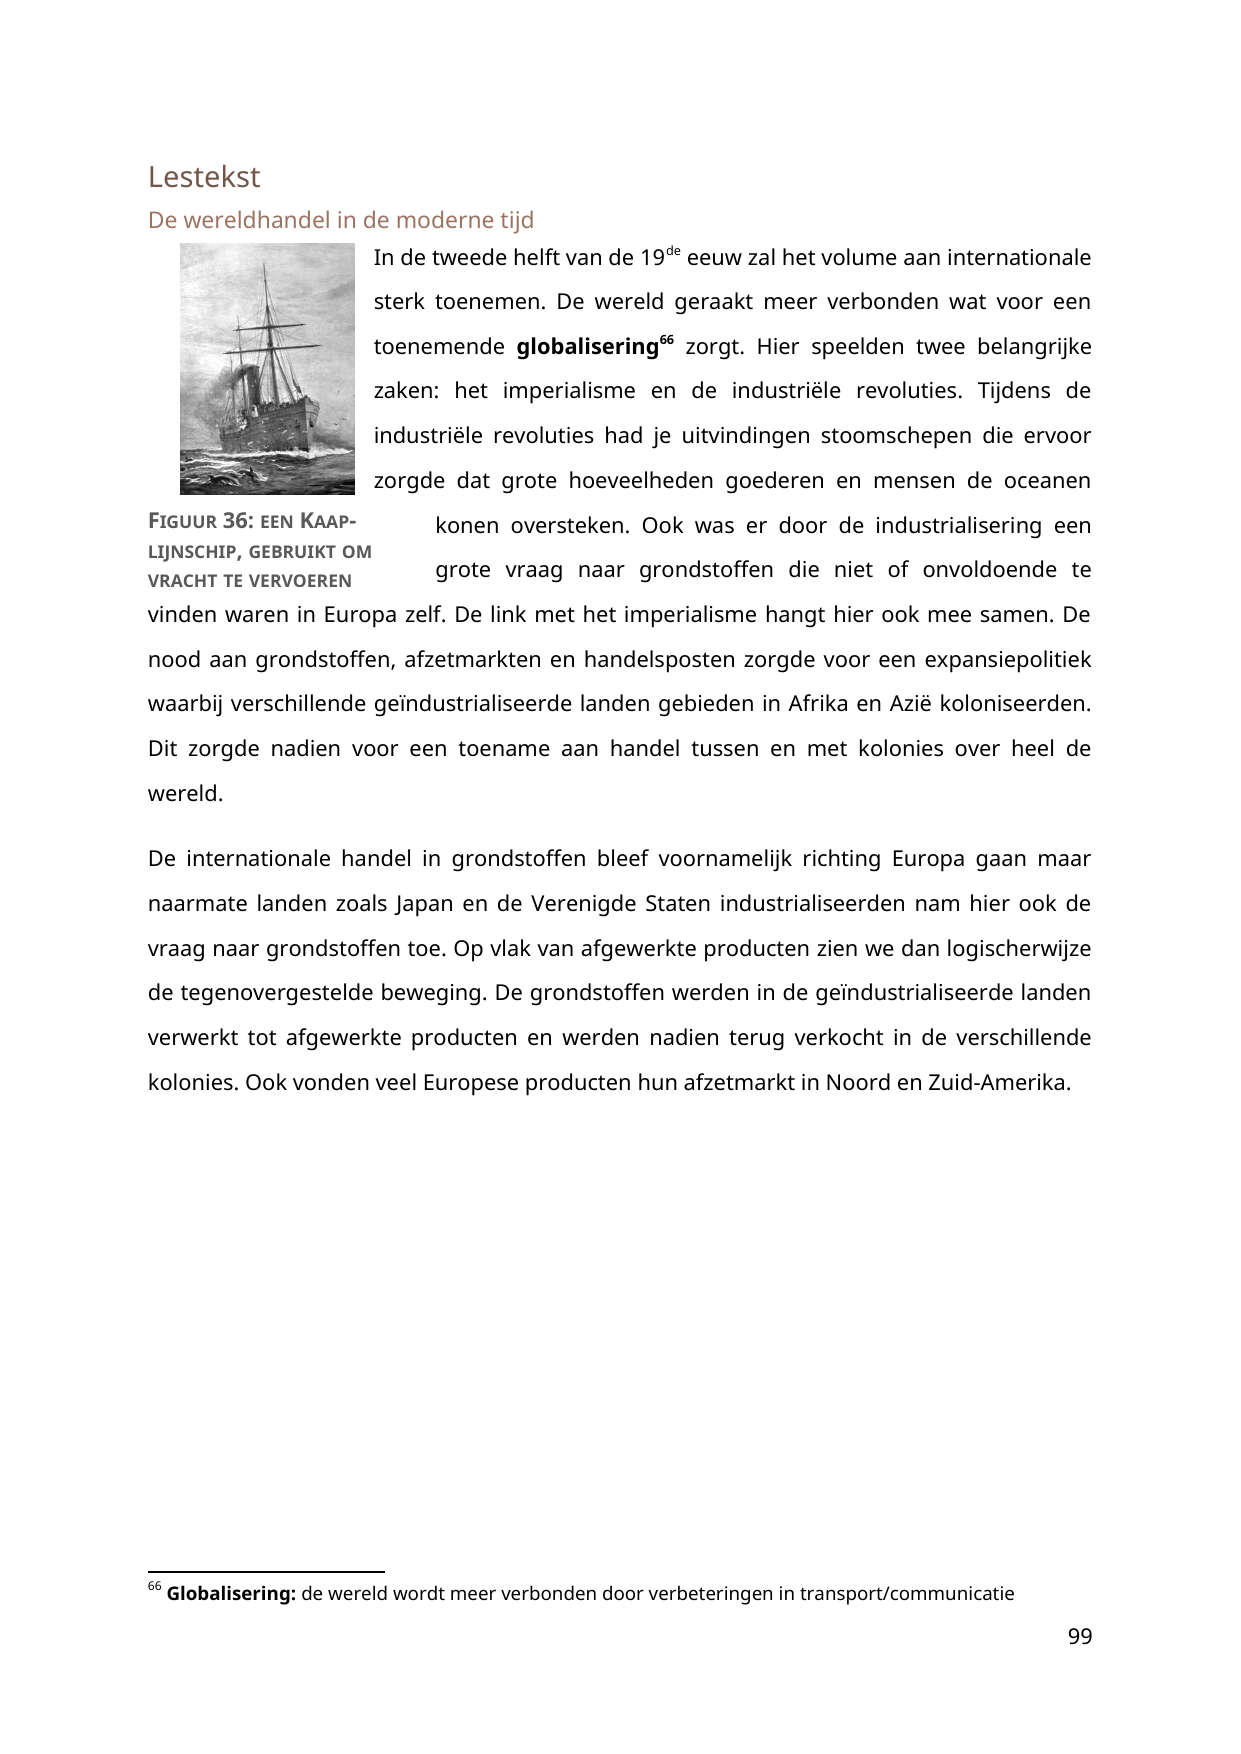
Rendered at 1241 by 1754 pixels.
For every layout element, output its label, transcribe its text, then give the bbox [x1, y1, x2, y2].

text De internationale handel in grondstoffen bleef voornamelijk richting Europa gaan maar naarmate landen zoals Japan en de Verenigde Staten industrialiseerden nam hier ook de vraag naar grondstoffen toe. Op vlak van afgewerkte producten zien we dan logischerwijze de tegenovergestelde beweging. De grondstoffen werden in de geïndustrialiseerde landen verwerkt tot afgewerkte producten en werden nadien terug verkocht in de verschillende kolonies. Ook vonden veel Europese producten hun afzetmarkt in Noord en Zuid-Amerika. [148, 843, 1093, 1096]
picture [179, 243, 355, 494]
text Lestekst [148, 156, 1093, 196]
subtitle De wereldhandel in de moderne tijd [148, 204, 1093, 235]
text In de tweede helft van de 19de eeuw zal het volume aan internationale sterk toenemen. De wereld geraakt meer verbonden wat voor een toenemende globalisering zorgt. Hier speelden twee belangrijke zaken: het imperialisme en de industriële revoluties. Tijdens de industriële revoluties had je uitvindingen stoomschepen die ervoor zorgde dat grote hoeveelheden goederen en mensen de oceanen konen oversteken. Ook was er door de industrialisering een grote vraag naar grondstoffen die niet of onvoldoende te vinden waren in Europa zelf. De link met het imperialisme hangt hier ook mee samen. De nood aan grondstoffen, afzetmarkten en handelsposten zorgde voor een expansiepolitiek waarbij verschillende geïndustrialiseerde landen gebieden in Afrika en Azië koloniseerden. Dit zorgde nadien voor een toename aan handel tussen en met kolonies over heel de wereld. [148, 241, 1093, 807]
